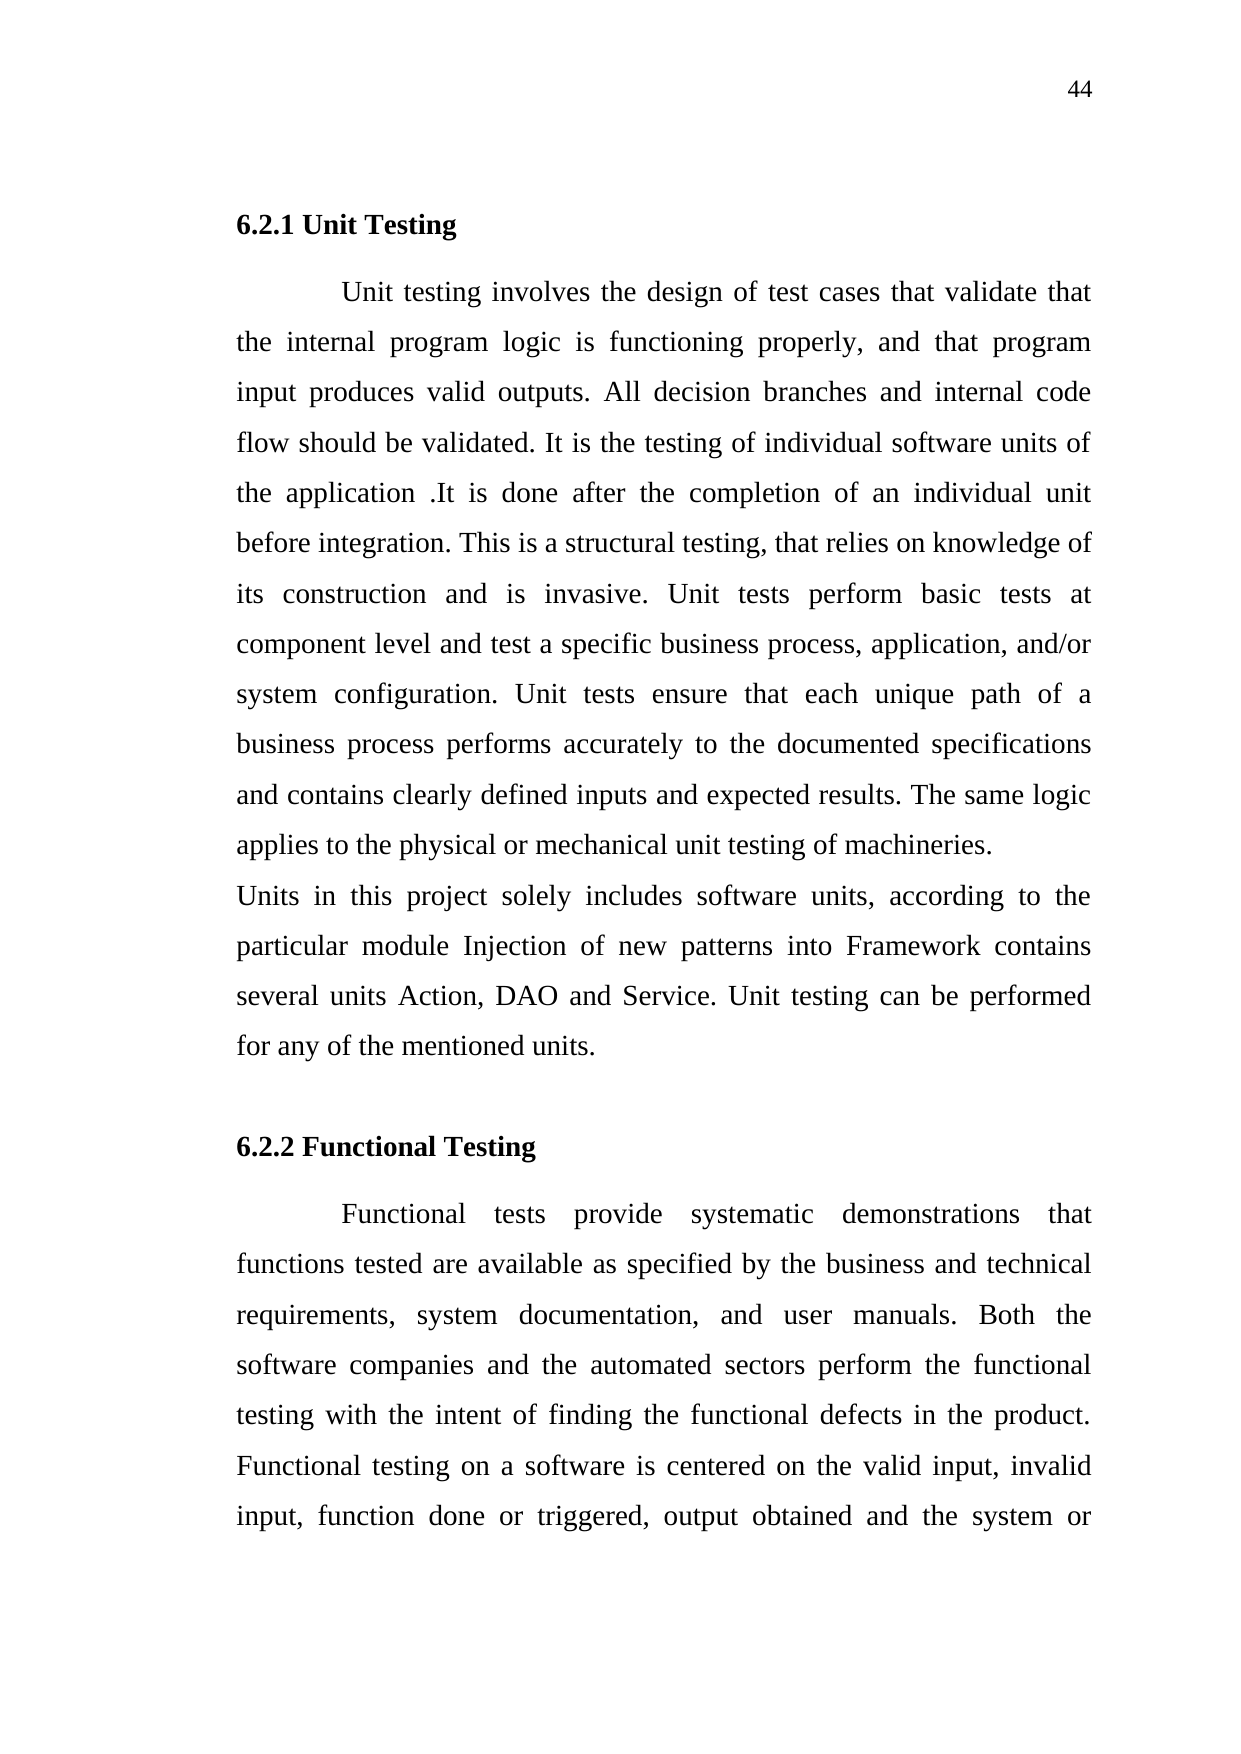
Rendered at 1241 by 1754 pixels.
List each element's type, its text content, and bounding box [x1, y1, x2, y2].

text Units in this project solely includes software units, according to the particular module Injection of new patterns into Framework contains several units Action, DAO and Service. Unit testing can be performed for any of the mentioned units. [236, 878, 1092, 1062]
text 6.2.2 Functional Testing [236, 1129, 1092, 1163]
subtitle Unit testing involves the design of test cases that validate that the internal program logic is functioning properly, and that program input produces valid outputs. All decision branches and internal code flow should be validated. It is the testing of individual software units of the application .It is done after the completion of an individual unit before integration. This is a structural testing, that relies on knowledge of its construction and is invasive. Unit tests perform basic tests at component level and test a specific business process, application, and/or system configuration. Unit tests ensure that each unique path of a business process performs accurately to the documented specifications and contains clearly defined inputs and expected results. The same logic applies to the physical or mechanical unit testing of machineries. [236, 274, 1092, 861]
subtitle 6.2.1 Unit Testing [236, 207, 1092, 240]
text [236, 1196, 1092, 1532]
